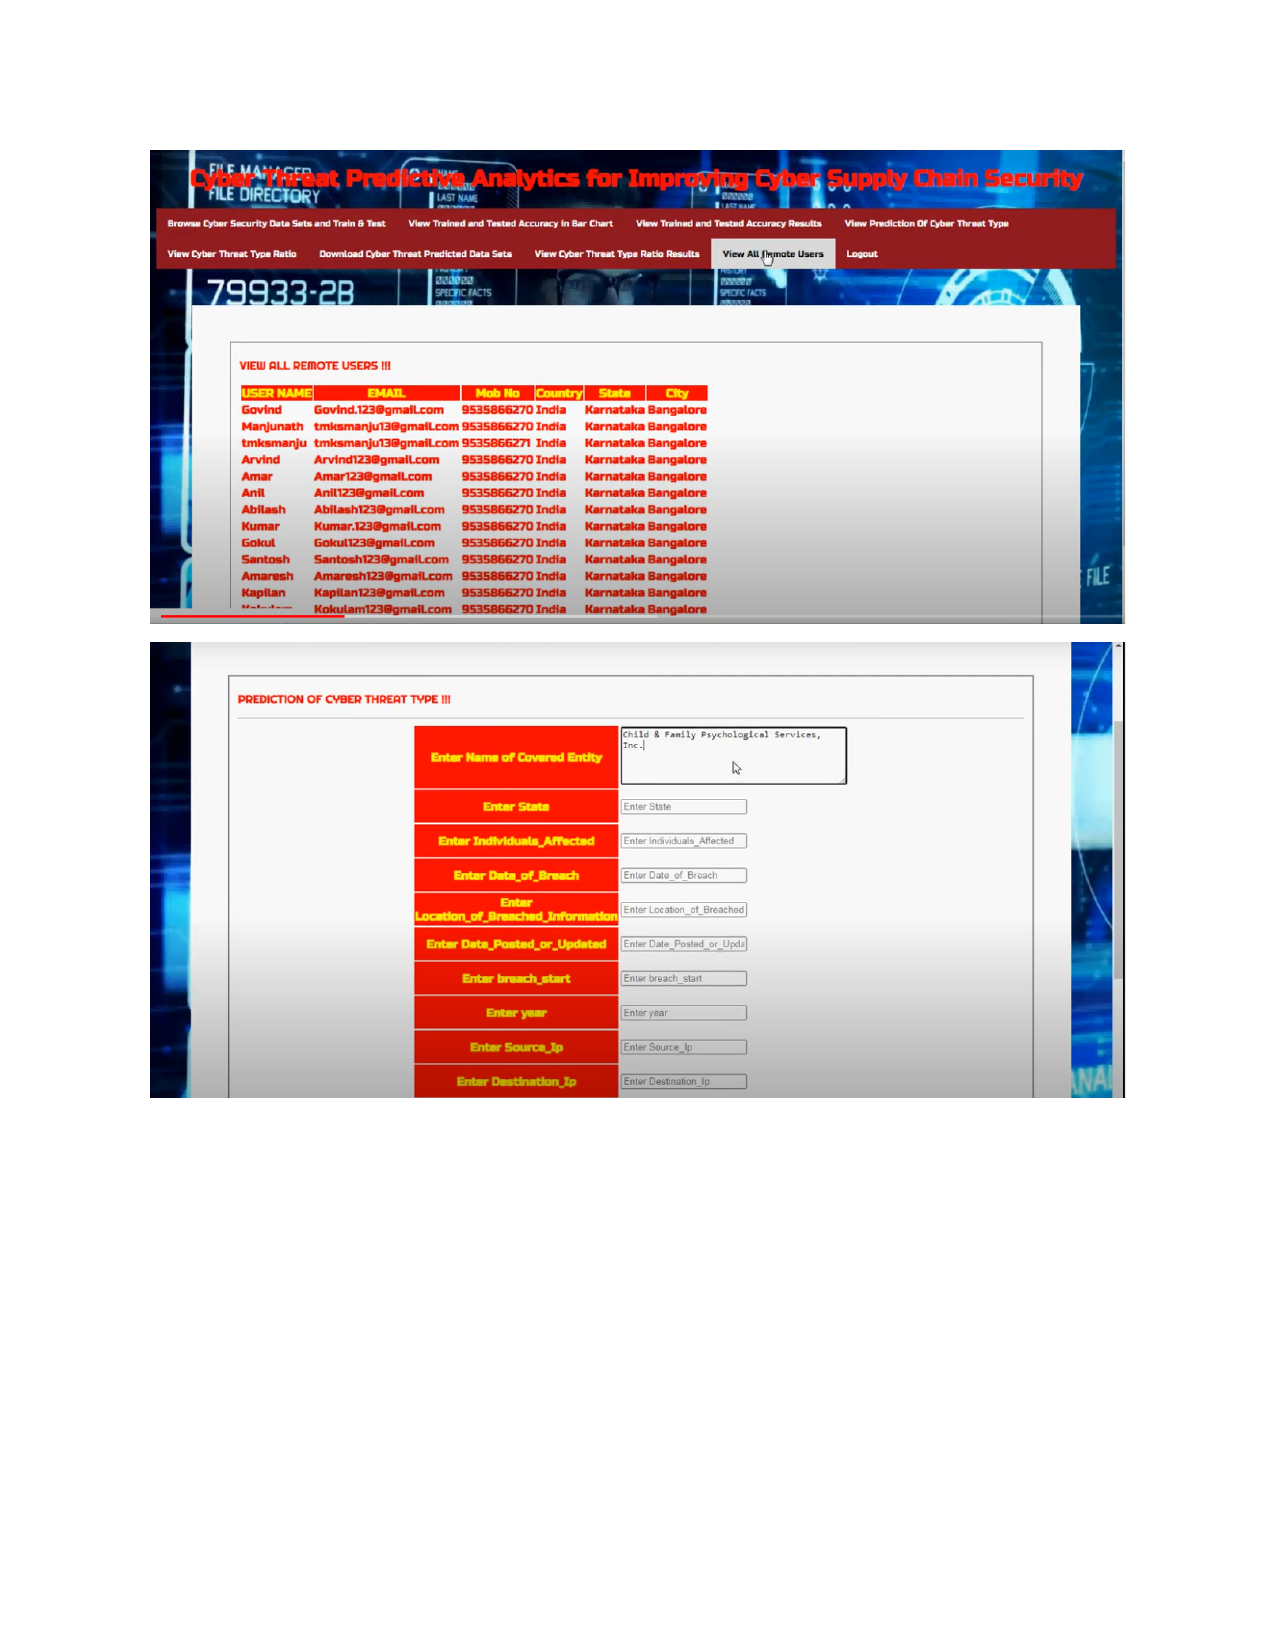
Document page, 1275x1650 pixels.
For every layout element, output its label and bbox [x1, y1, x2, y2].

picture [150, 642, 1125, 1098]
picture [150, 150, 1125, 624]
